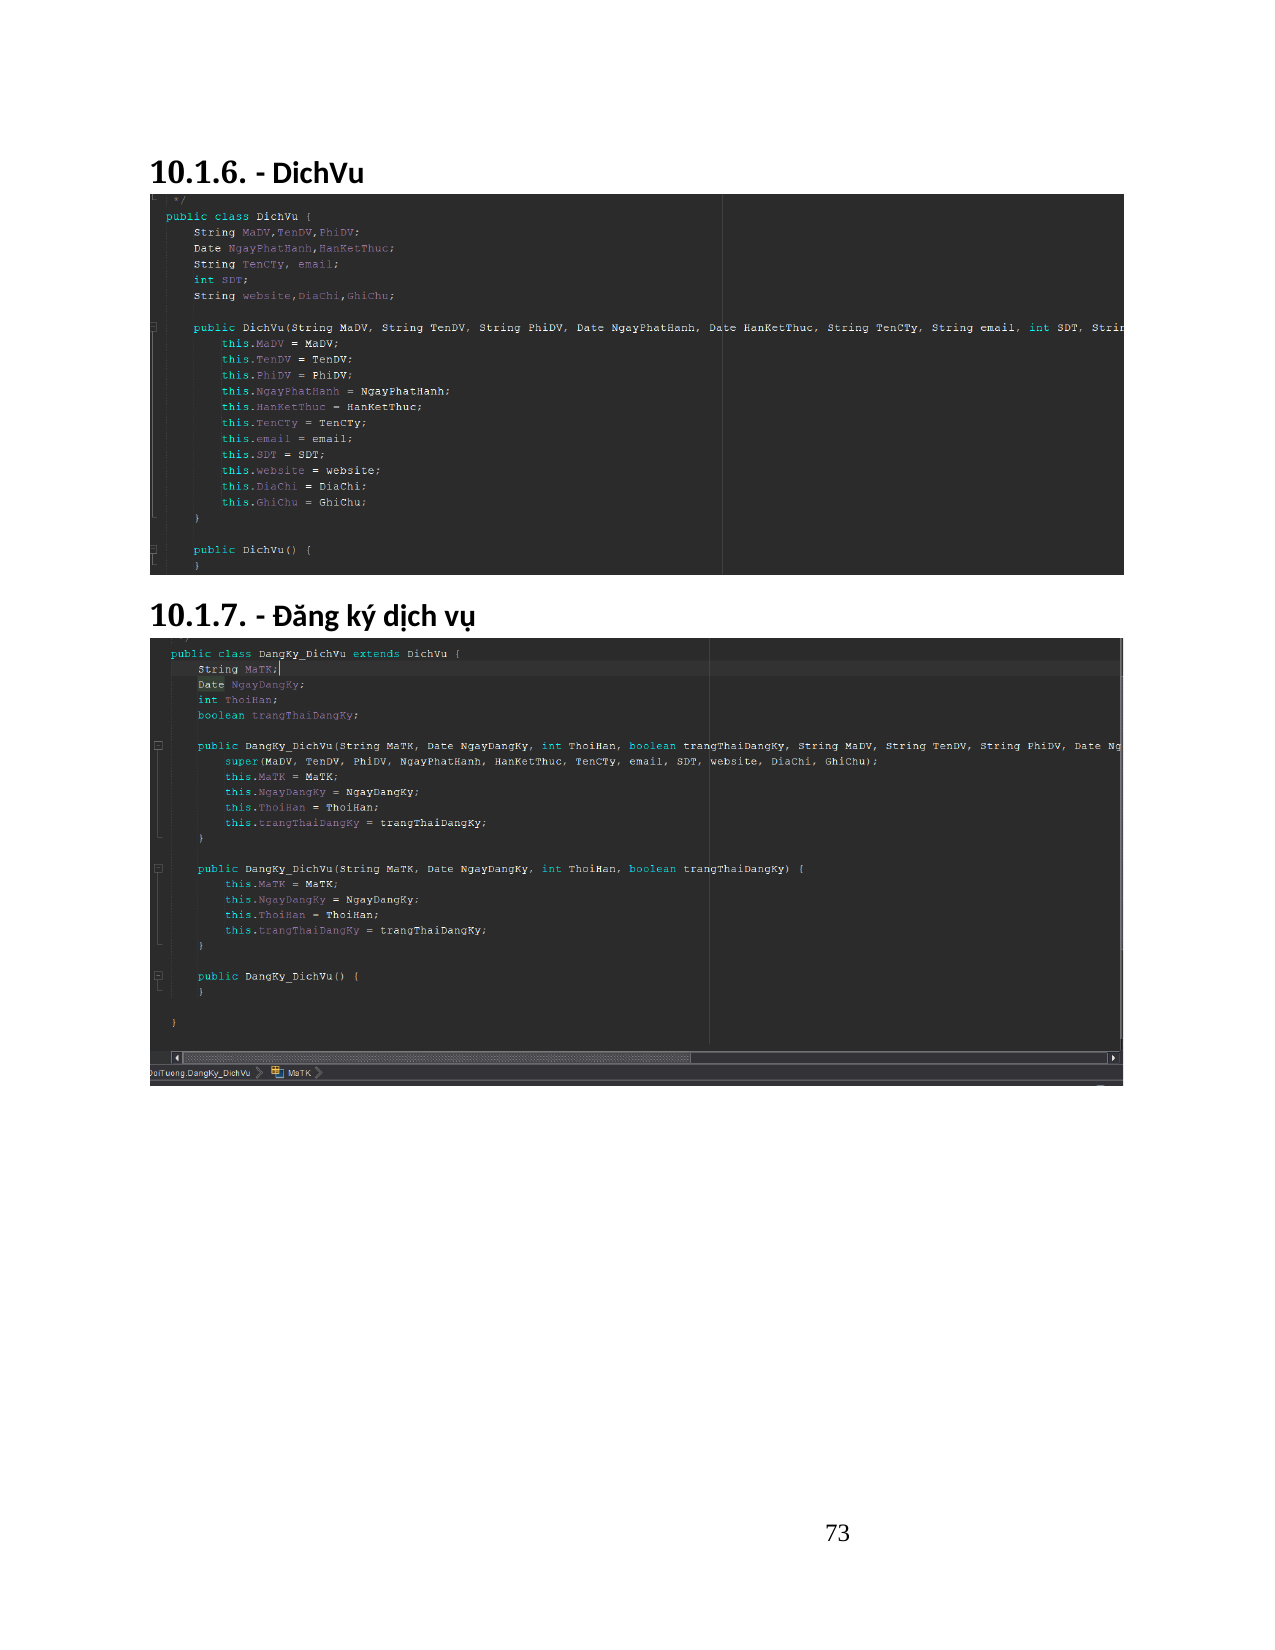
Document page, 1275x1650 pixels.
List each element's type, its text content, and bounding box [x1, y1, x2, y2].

subtitle - DichVu [150, 150, 1125, 193]
picture [150, 638, 1124, 1086]
subtitle - Đăng ký dịch vụ [150, 593, 1125, 636]
picture [150, 194, 1124, 575]
